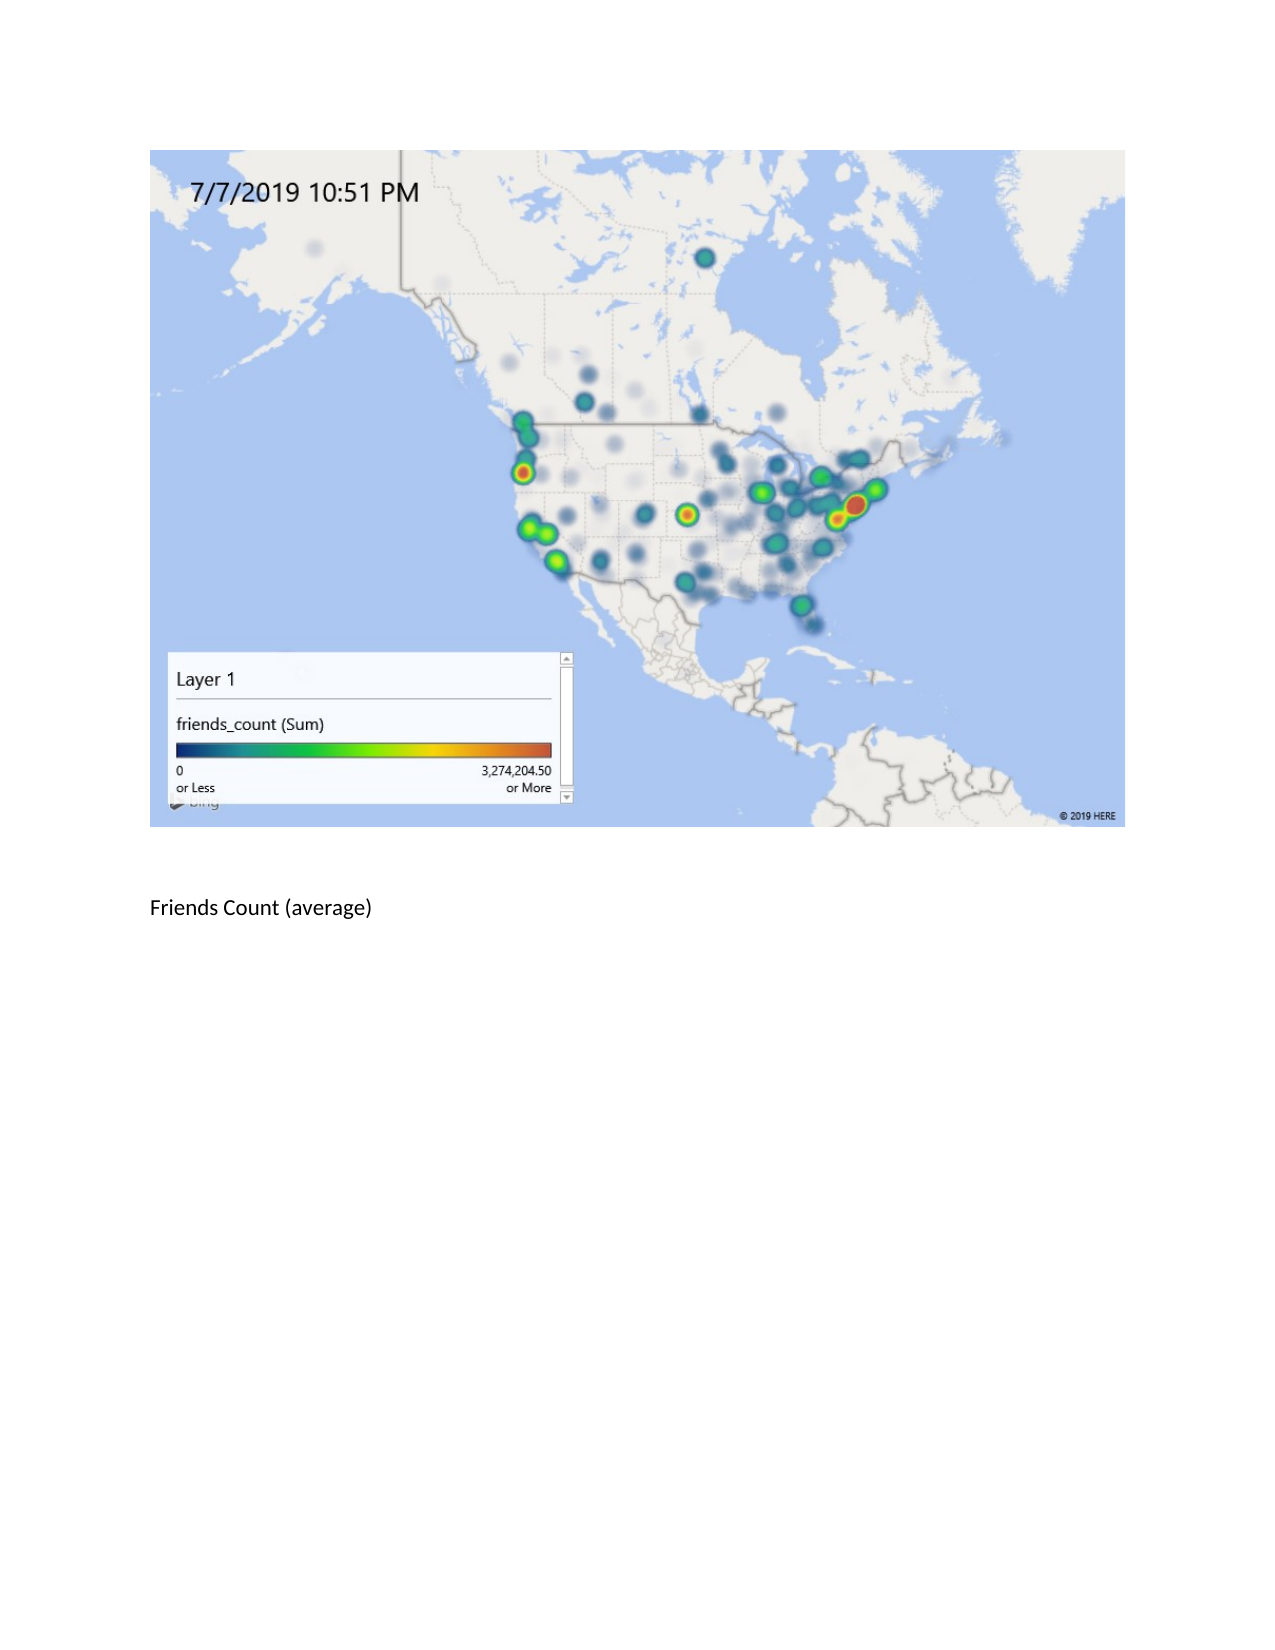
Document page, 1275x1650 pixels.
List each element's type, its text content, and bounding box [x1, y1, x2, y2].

text Friends Count (average) [150, 893, 1125, 921]
picture [150, 150, 1125, 827]
